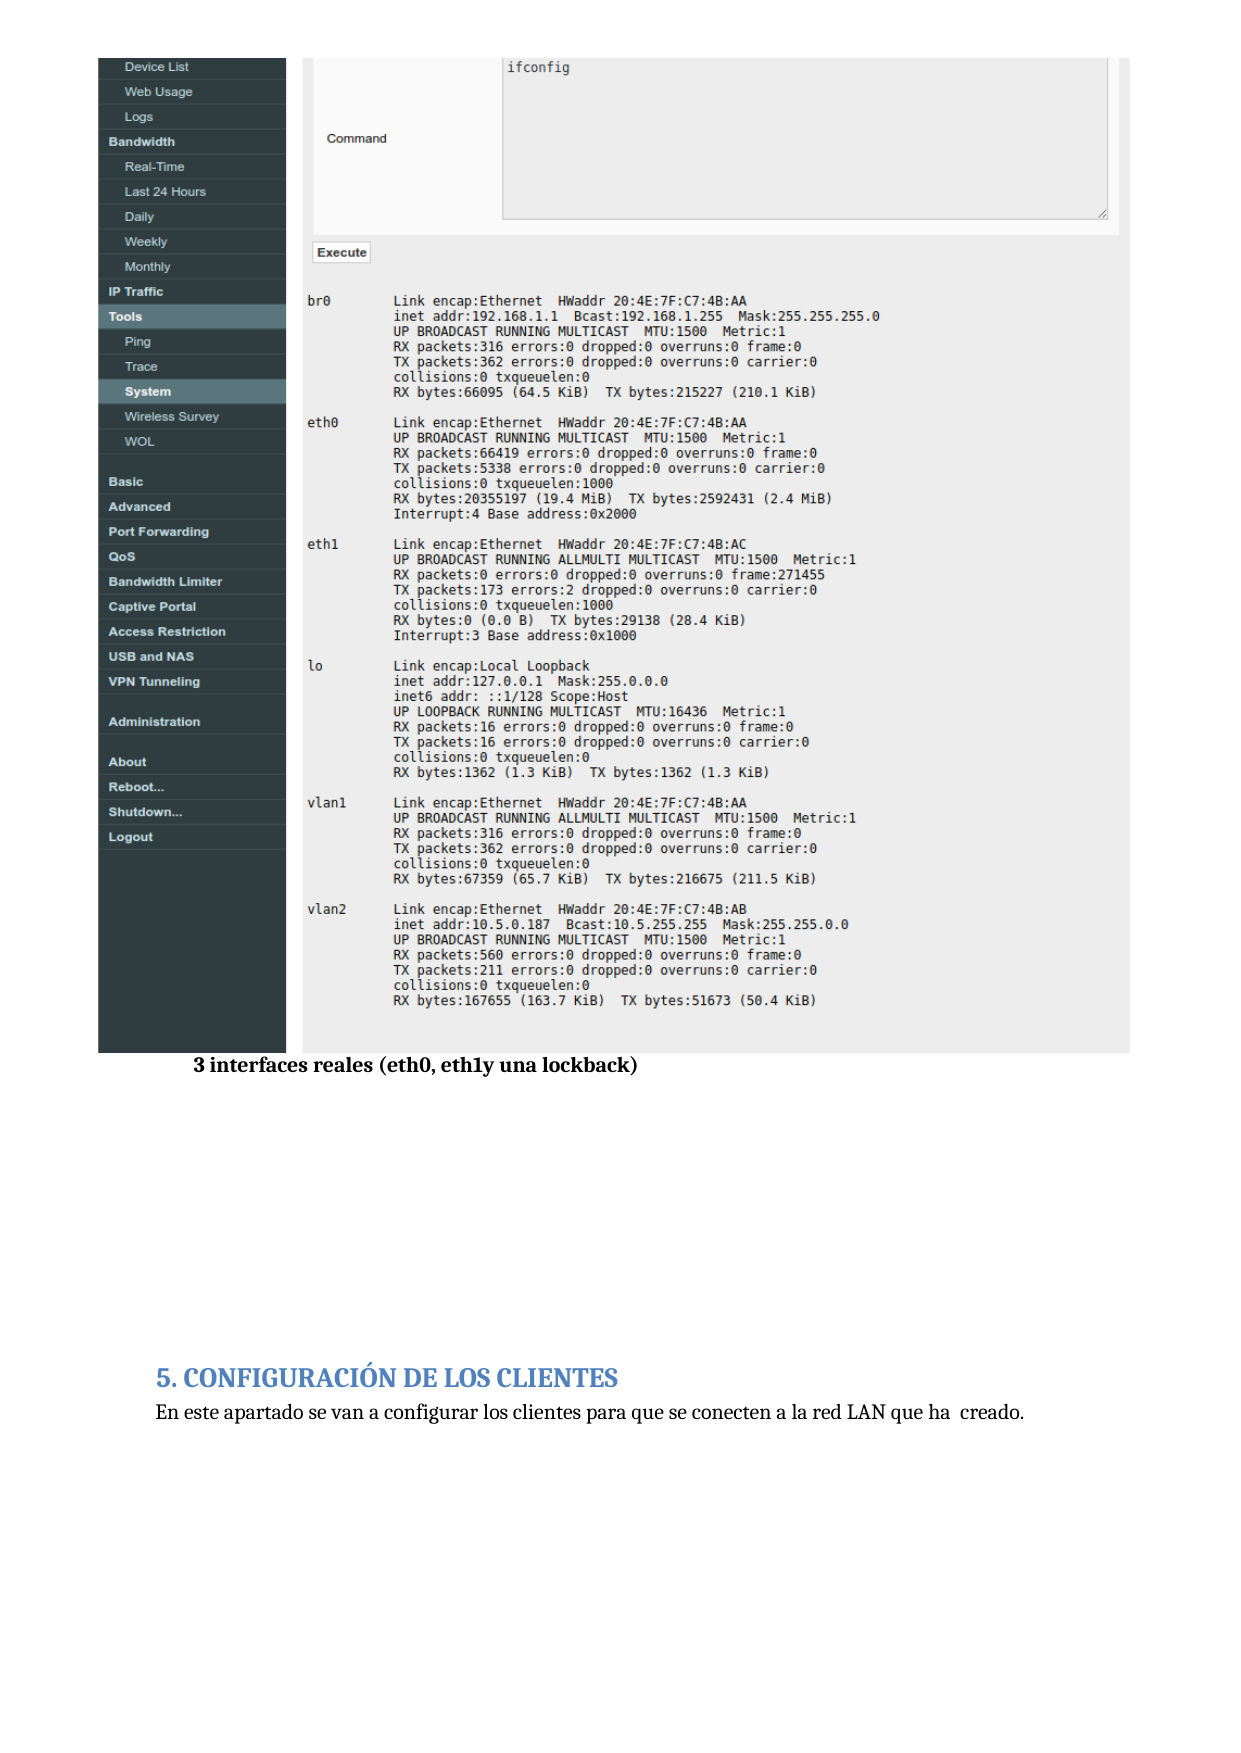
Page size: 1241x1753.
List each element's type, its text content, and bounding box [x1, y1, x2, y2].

text En este apartado se van a configurar los clientes para que se conecten a la red LAN que ha creado. [155, 1400, 1033, 1425]
text 5. CONFIGURACIÓN DE LOS CLIENTES [156, 1362, 1201, 1394]
picture [82, 58, 1143, 1053]
text 3 interfaces reales (eth0, eth1y una lockback) [193, 1053, 1010, 1078]
